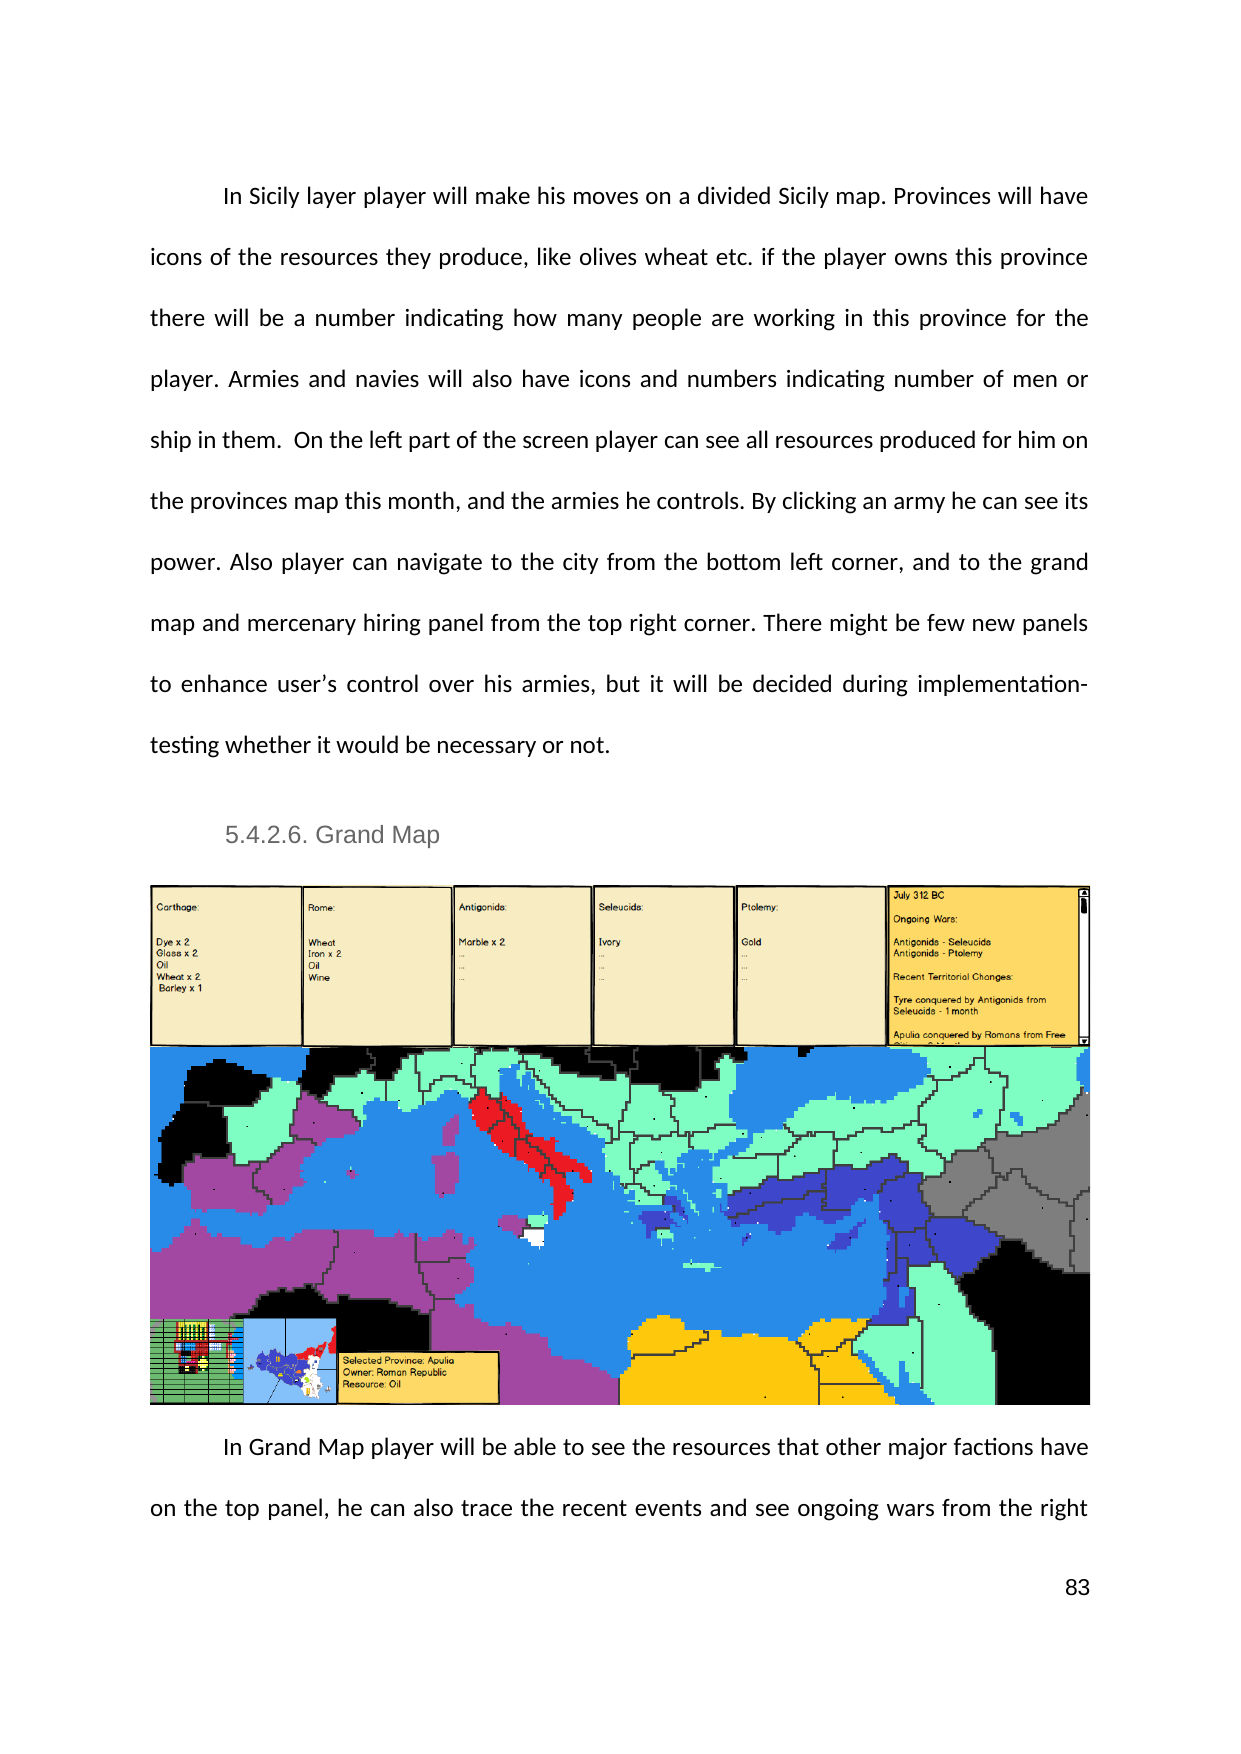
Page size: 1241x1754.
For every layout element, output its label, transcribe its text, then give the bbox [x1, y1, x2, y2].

text In Sicily layer player will make his moves on a divided Sicily map. Provinces will have icons of the resources they produce, like olives wheat etc. if the player owns this province there will be a number indicating how many people are working in this province for the player. Armies and navies will also have icons and numbers indicating number of men or ship in them. On the left part of the screen player can see all resources produced for him on the provinces map this month, and the armies he controls. By clicking an army he can see its power. Also player can navigate to the city from the bottom left corner, and to the grand map and mercenary hiring panel from the top right corner. There might be few new panels to enhance user’s control over his armies, but it will be decided during implementation-testing whether it would be necessary or not. [150, 180, 1090, 760]
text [150, 1431, 1090, 1522]
subtitle 5.4.2.6. Grand Map [150, 820, 1090, 848]
picture [150, 885, 1091, 1405]
